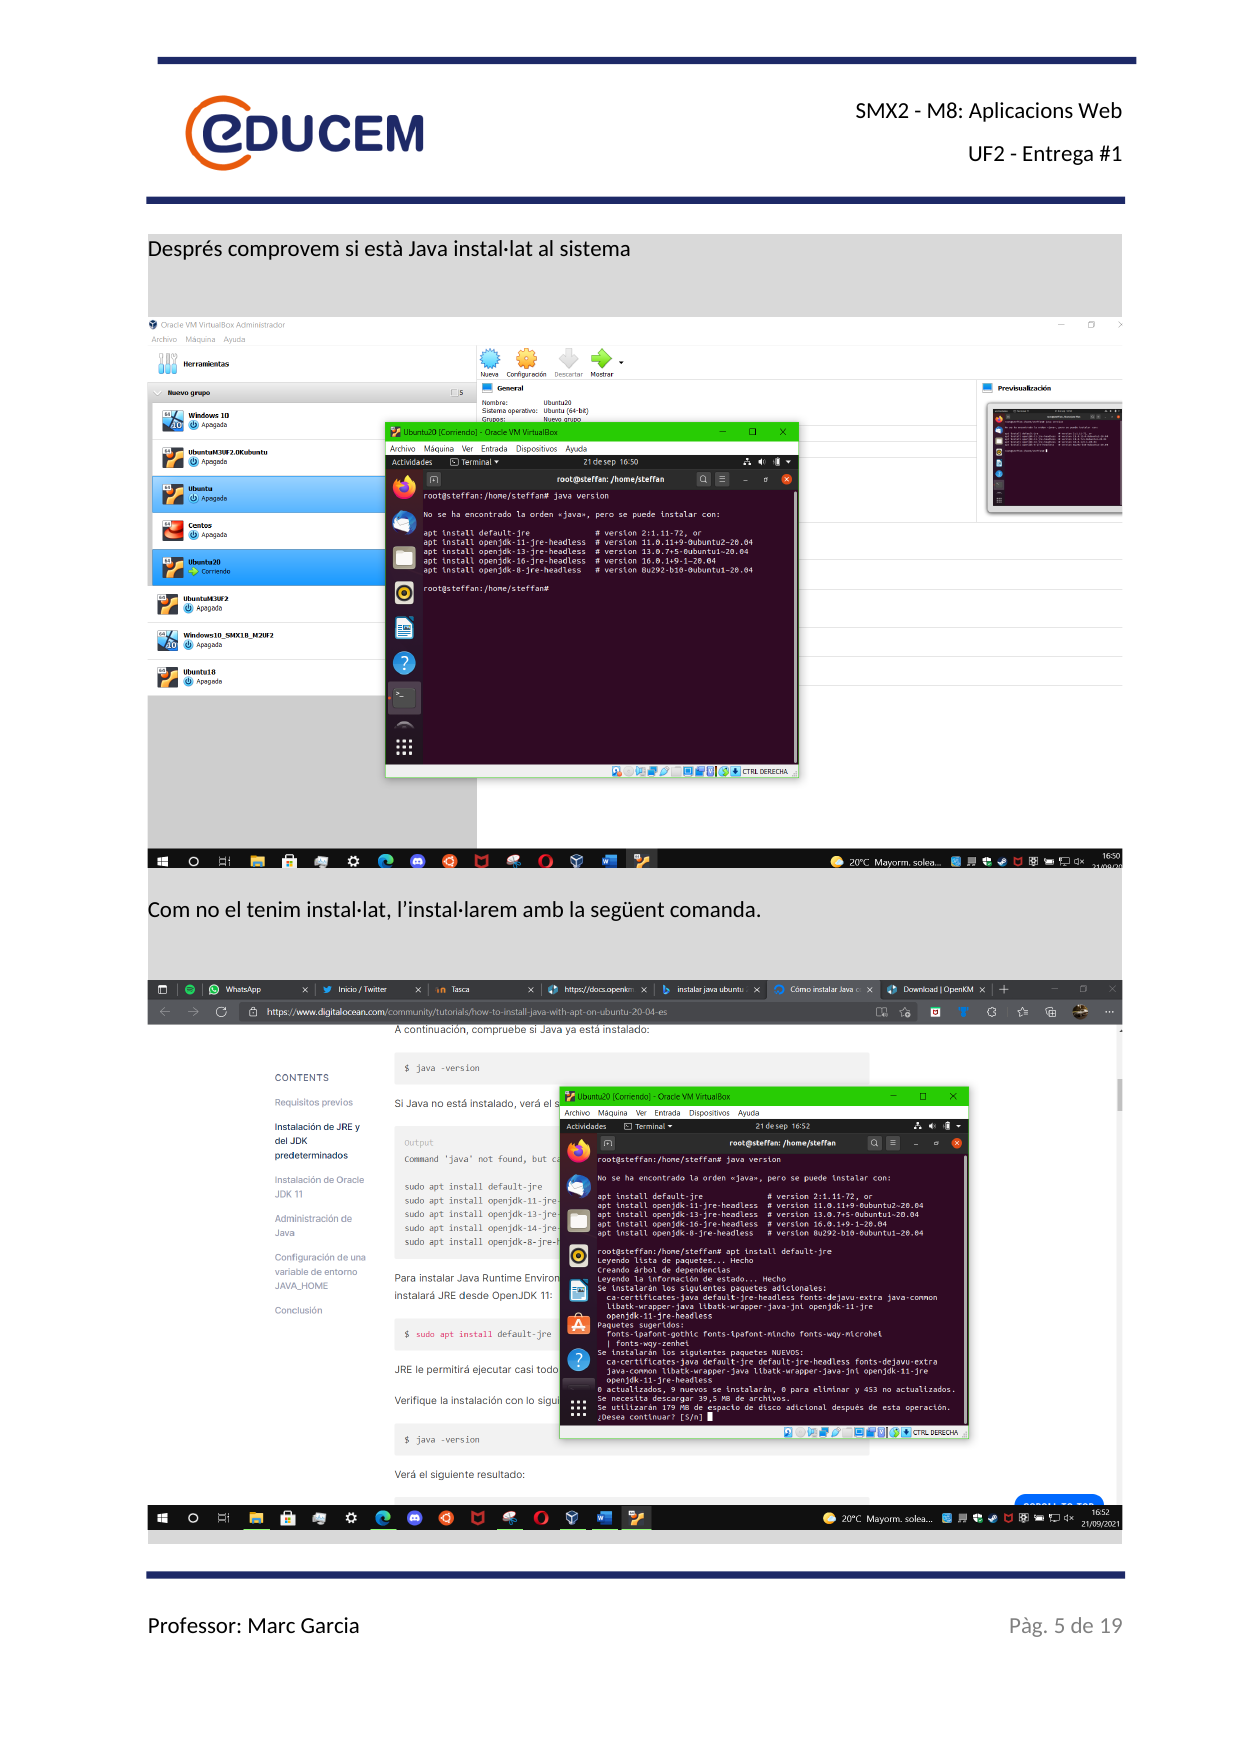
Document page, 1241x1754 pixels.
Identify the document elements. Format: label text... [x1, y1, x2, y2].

picture [147, 317, 1123, 868]
picture [174, 84, 435, 179]
picture [147, 980, 1123, 1530]
text Després comprovem si està Java instal·lat al sistema [148, 234, 1122, 262]
text Com no el tenim instal·lat, l’instal·larem amb la següent comanda. [148, 868, 1122, 924]
